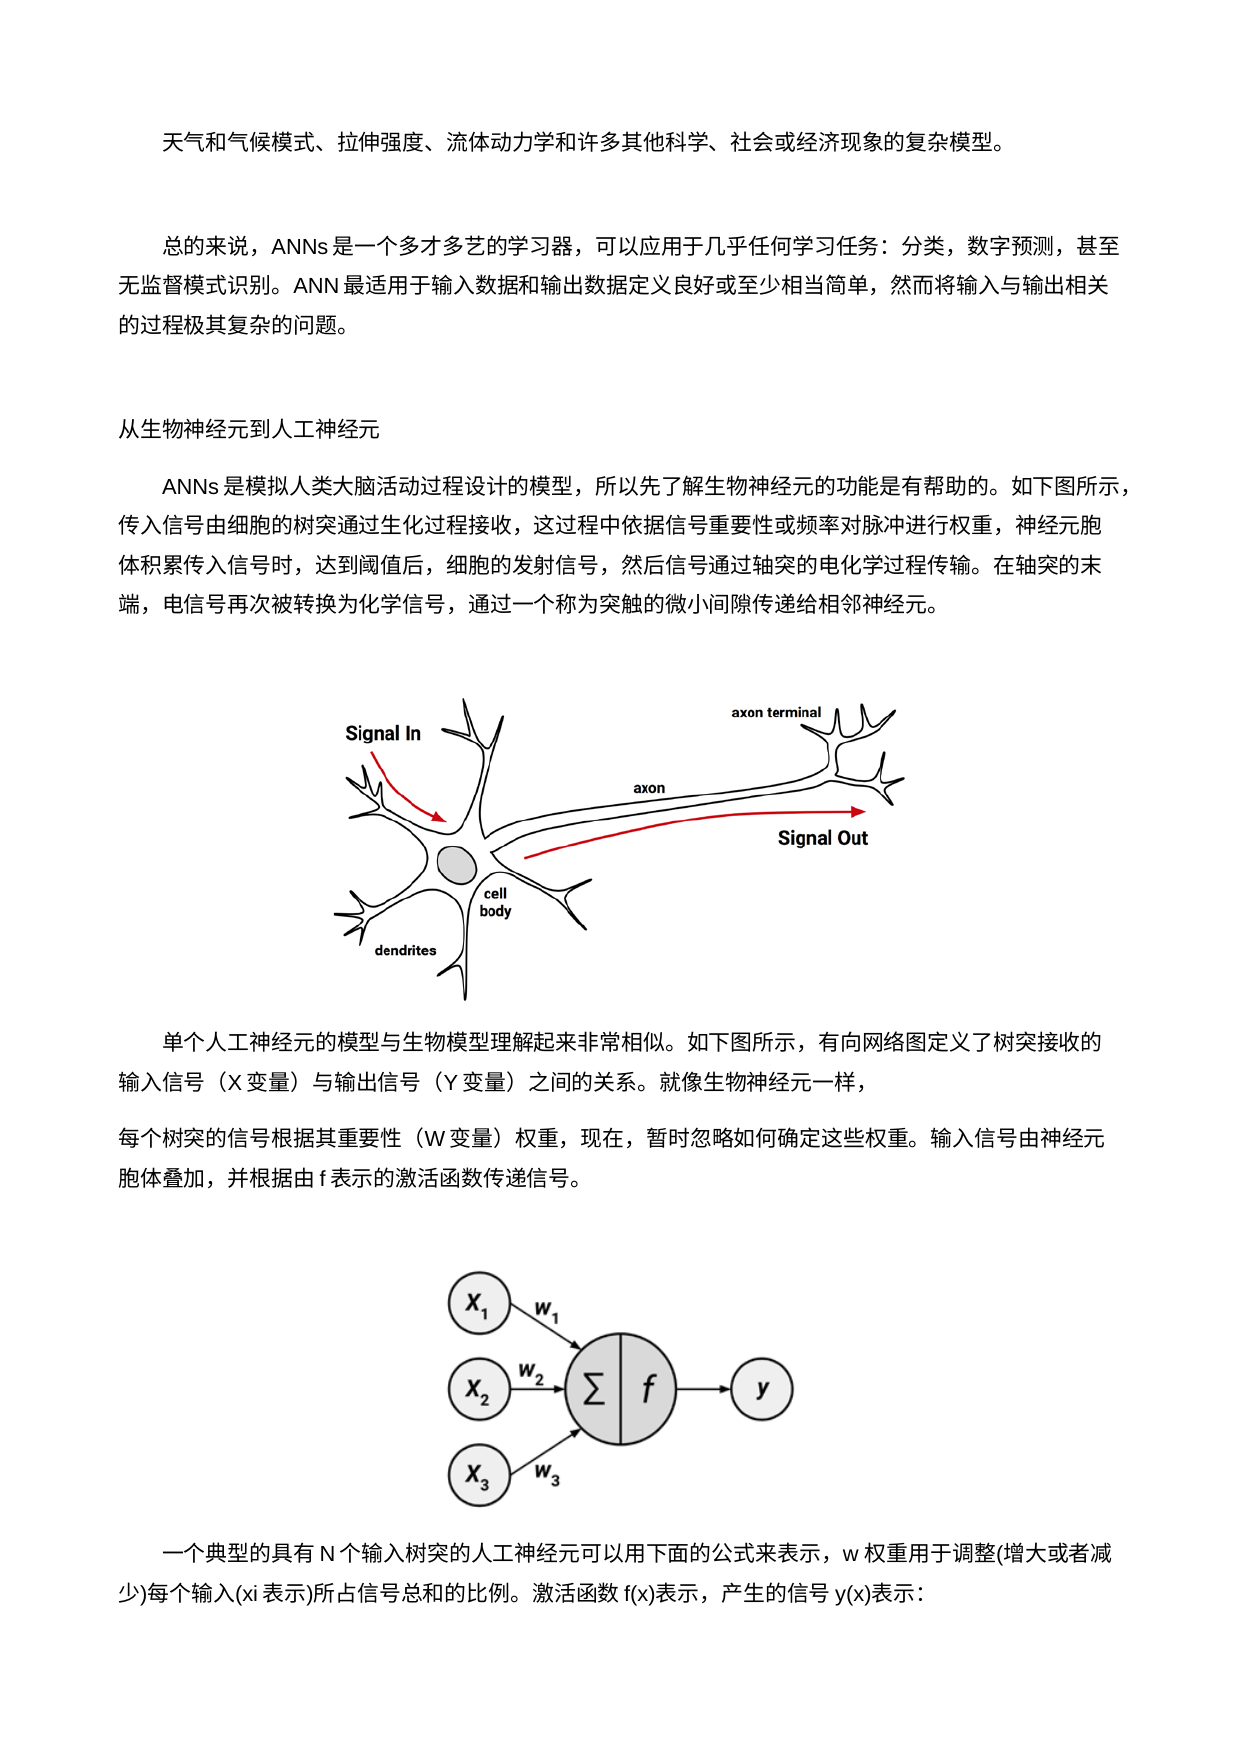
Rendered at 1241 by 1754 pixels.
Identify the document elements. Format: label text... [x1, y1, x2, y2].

picture [435, 1265, 805, 1513]
text ANNs是模拟人类大脑活动过程设计的模型，所以先了解生物神经元的功能是有帮助的。如下图所示，传入信号由细胞的树突通过生化过程接收，这过程中依据信号重要性或频率对脉冲进行权重，神经元胞体积累传入信号时，达到阈值后，细胞的发射信号，然后信号通过轴突的电化学过程传输。在轴突的末端，电信号再次被转换为化学信号，通过一个称为突触的微小间隙传递给相邻神经元。 [118, 469, 1122, 619]
picture [333, 691, 907, 1002]
text 天气和气候模式、拉伸强度、流体动力学和许多其他科学、社会或经济现象的复杂模型。 [118, 124, 1122, 156]
text 一个典型的具有N个输入树突的人工神经元可以用下面的公式来表示，w 权重用于调整(增大或者减少)每个输入(xi表示)所占信号总和的比例。激活函数f(x)表示，产生的信号y(x)表示： [118, 1536, 1122, 1608]
text 每个树突的信号根据其重要性（W变量）权重，现在，暂时忽略如何确定这些权重。输入信号由神经元胞体叠加，并根据由f表示的激活函数传递信号。 [118, 1121, 1122, 1192]
text 总的来说，ANNs是一个多才多艺的学习器，可以应用于几乎任何学习任务：分类，数字预测，甚至无监督模式识别。ANN最适用于输入数据和输出数据定义良好或至少相当简单，然而将输入与输出相关的过程极其复杂的问题。 [118, 229, 1122, 340]
text 从生物神经元到人工神经元 [118, 412, 1122, 444]
text 单个人工神经元的模型与生物模型理解起来非常相似。如下图所示，有向网络图定义了树突接收的输入信号（X变量）与输出信号（Y变量）之间的关系。就像生物神经元一样， [118, 1025, 1122, 1097]
